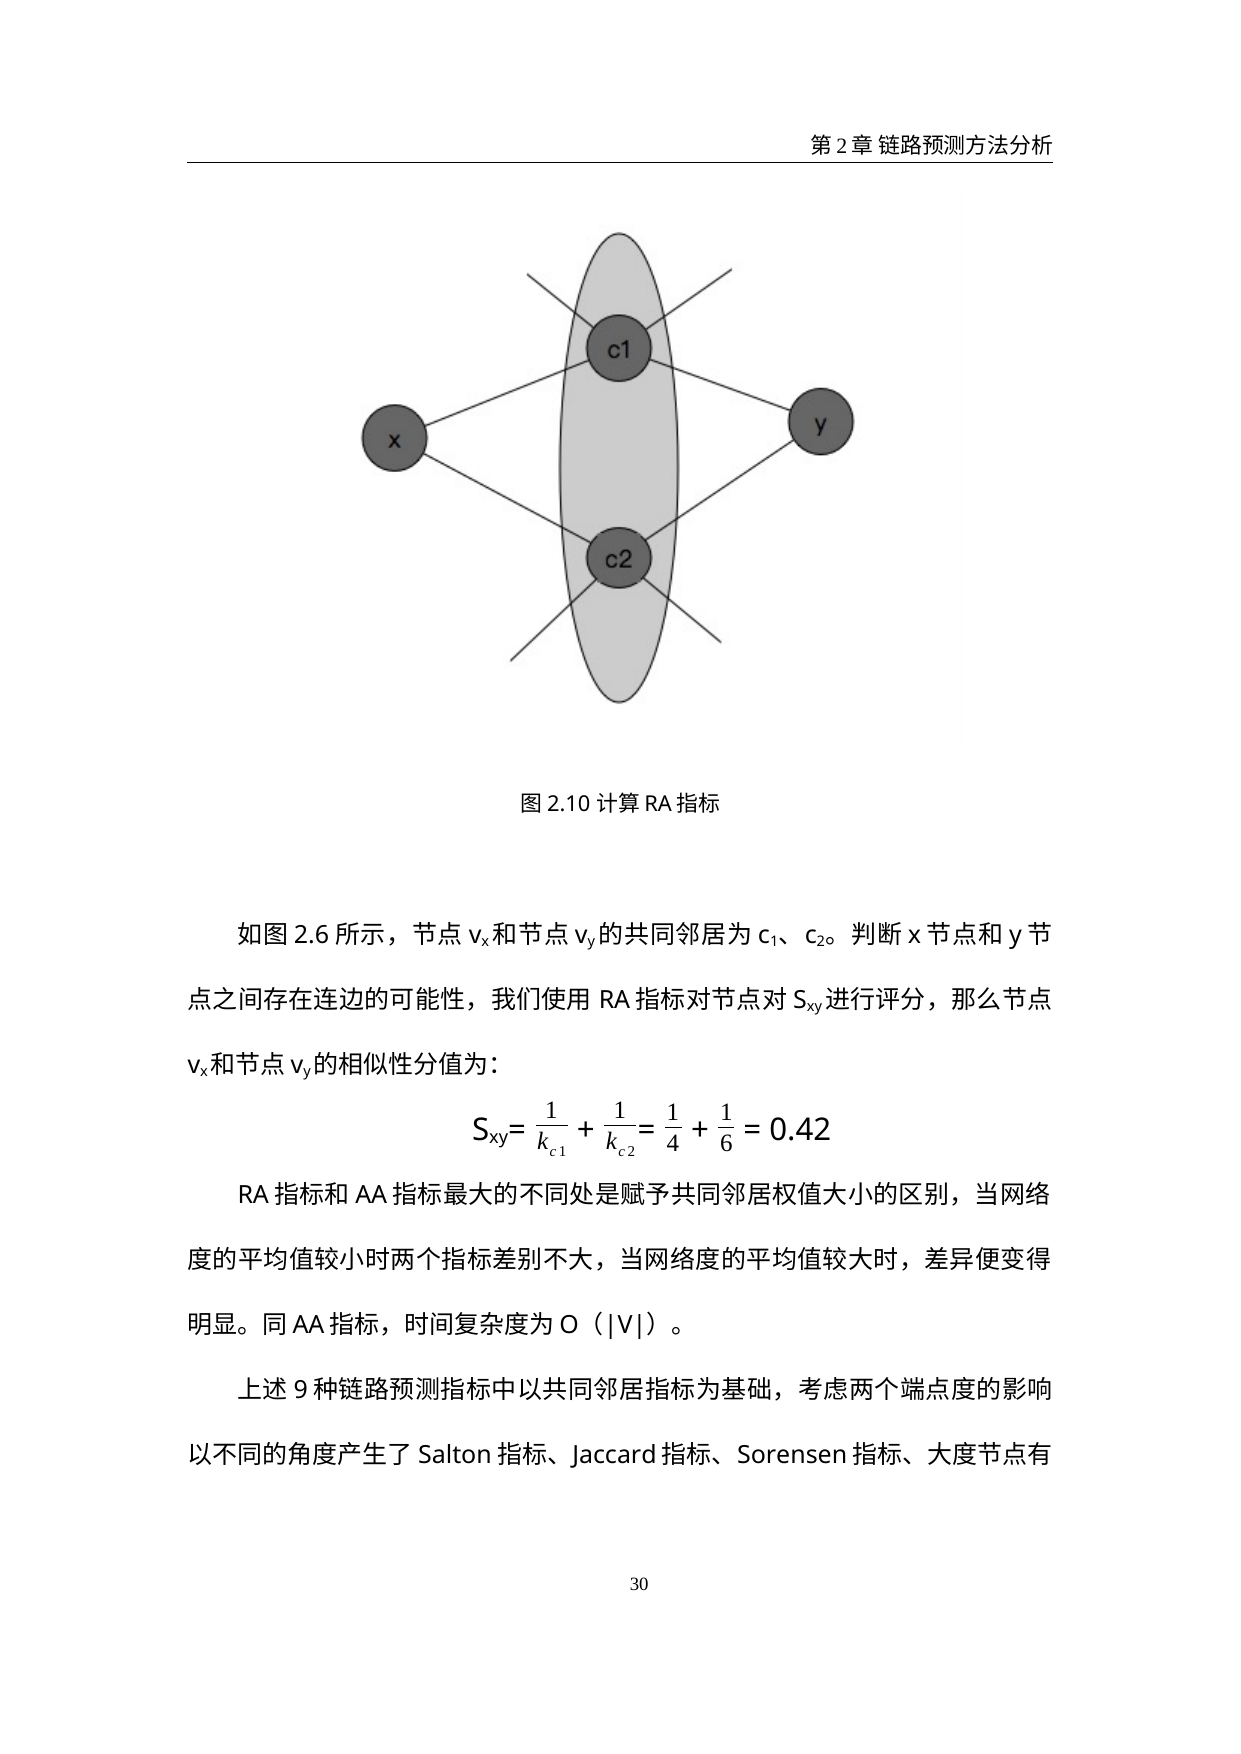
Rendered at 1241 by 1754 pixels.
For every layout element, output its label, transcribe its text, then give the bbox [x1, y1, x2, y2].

text Sxy= + = + = 0.42 [187, 1095, 1053, 1160]
picture [276, 190, 964, 746]
text 如图2.6所示，节点vx和节点vy的共同邻居为c1、c2。判断x节点和y节点之间存在连边的可能性，我们使用RA指标对节点对Sxy进行评分，那么节点vx和节点vy的相似性分值为： [187, 900, 1053, 1095]
text RA指标和AA指标最大的不同处是赋予共同邻居权值大小的区别，当网络度的平均值较小时两个指标差别不大，当网络度的平均值较大时，差异便变得明显。同AA指标，时间复杂度为O（|V|）。 [187, 1160, 1053, 1355]
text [187, 1355, 1053, 1485]
